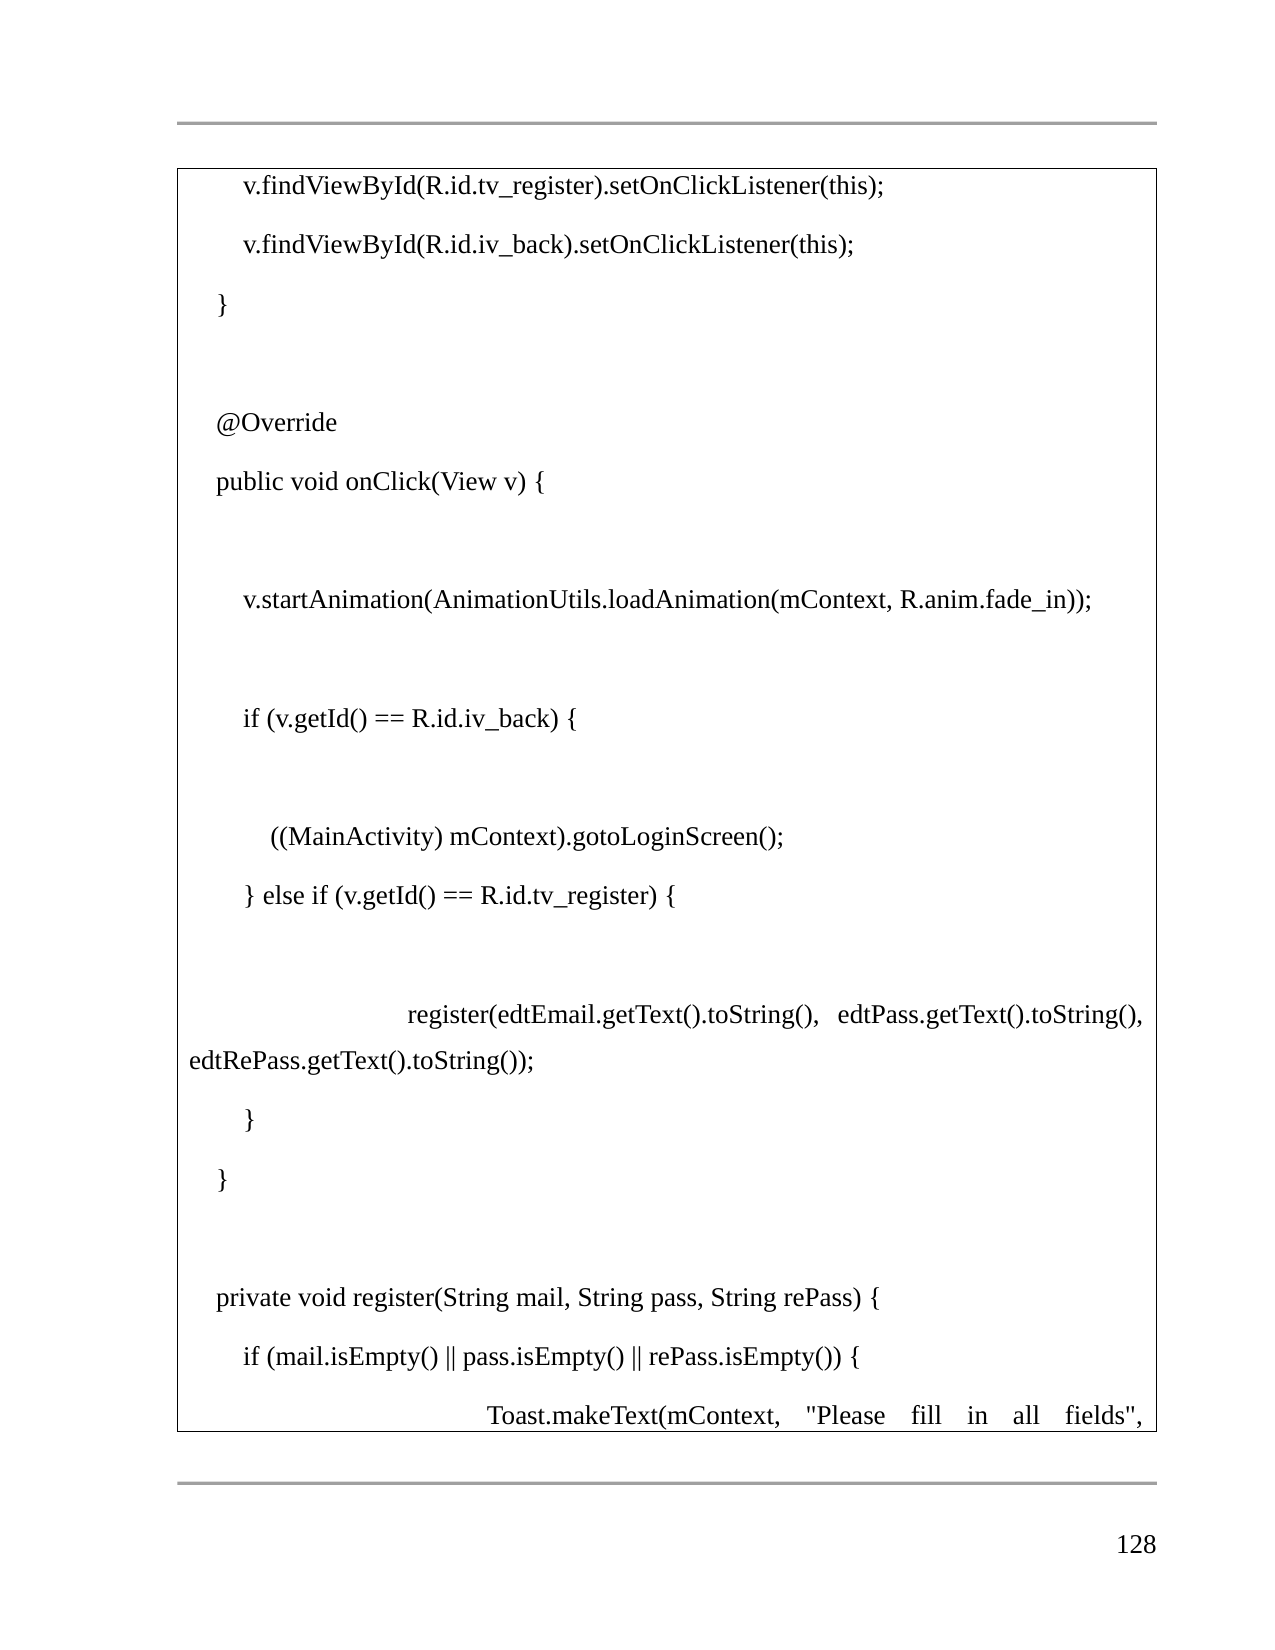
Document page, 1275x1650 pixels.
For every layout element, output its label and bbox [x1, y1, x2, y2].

table_header [178, 169, 1156, 1431]
